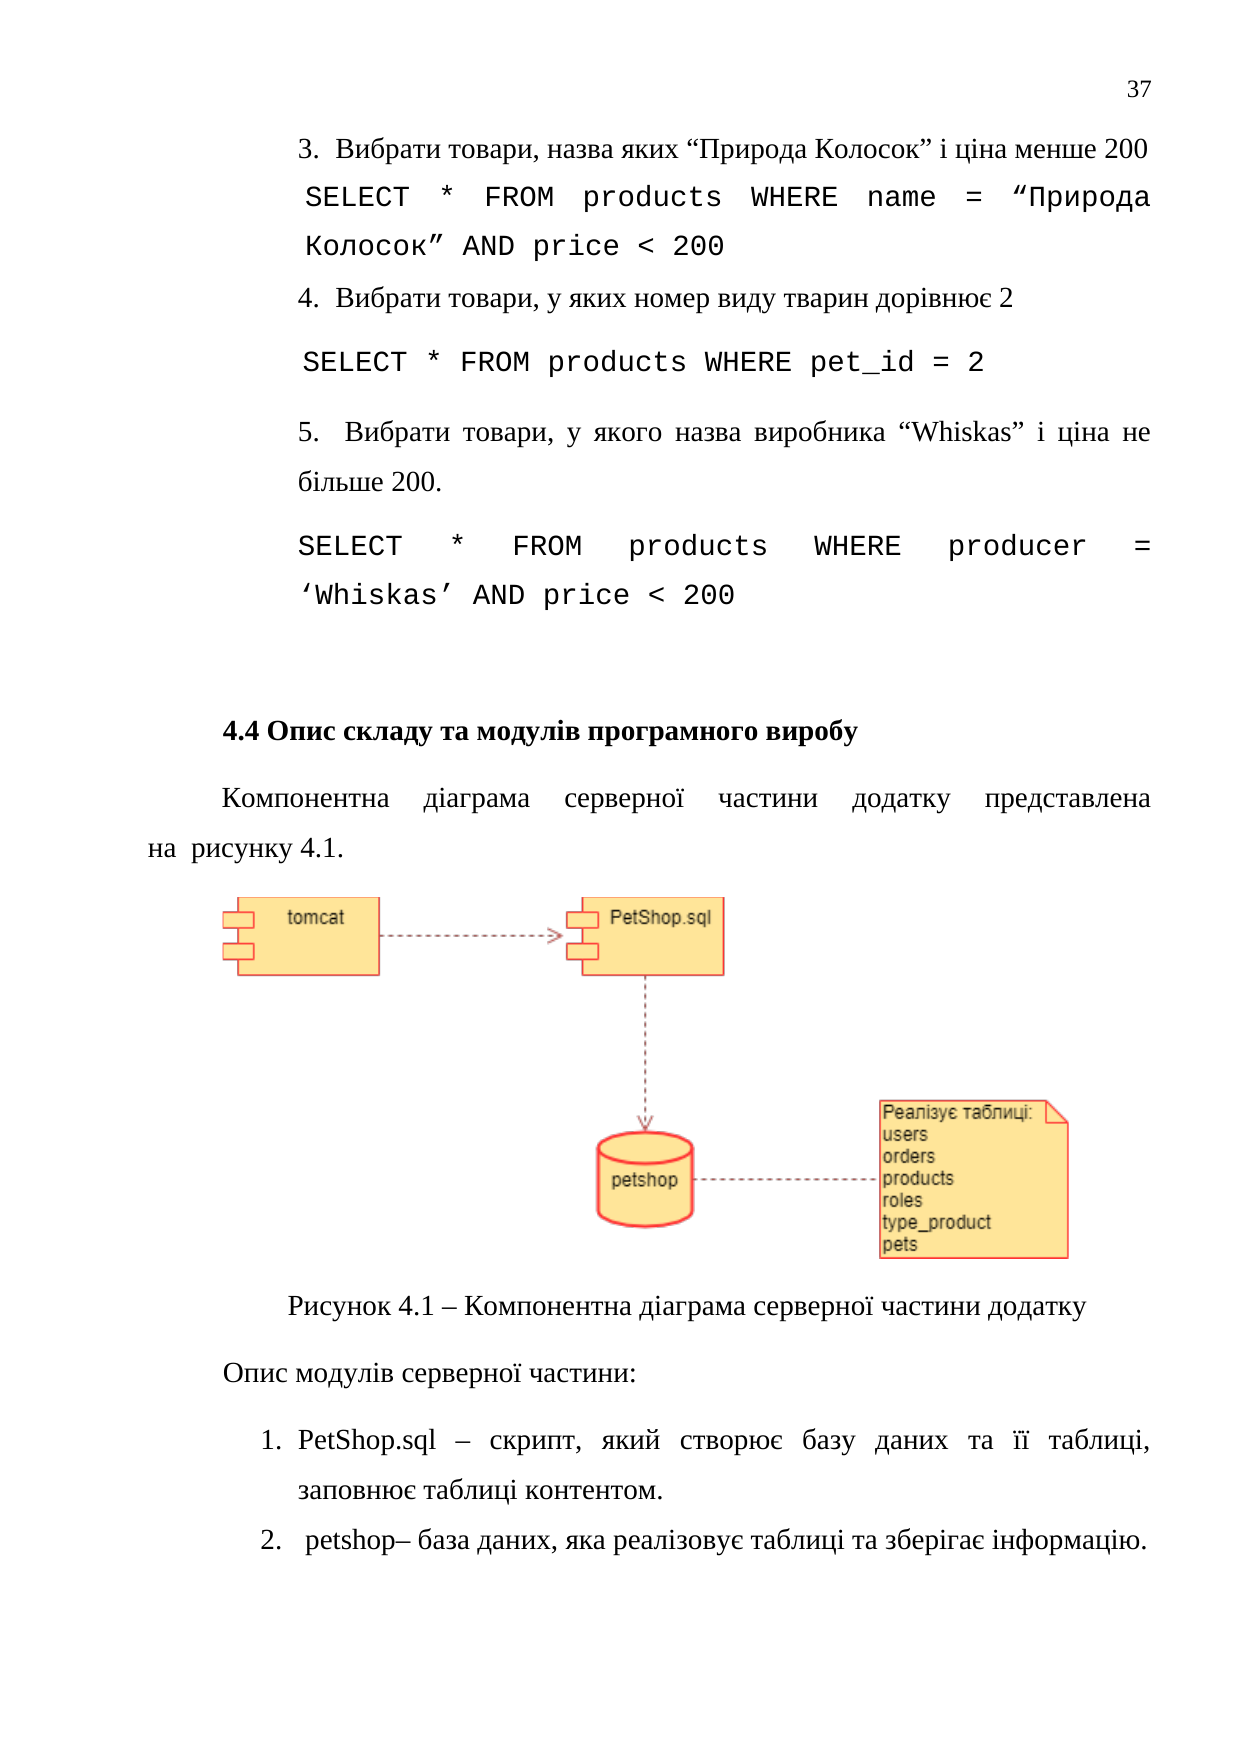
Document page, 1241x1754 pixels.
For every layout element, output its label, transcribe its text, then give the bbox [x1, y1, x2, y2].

list Вибрати товари, у яких номер виду тварин дорівнює 2 [298, 281, 1152, 314]
list PetShop.sql – скрипт, який створює базу даних та її таблиці, заповнює таблиці контентом. [260, 1422, 1152, 1506]
list Вибрати товари, назва яких “Природа Колосок” і ціна менше 200 [298, 131, 1152, 165]
list petshop– база даних, яка реалізовує таблиці та зберігає інформацію. [260, 1522, 1152, 1556]
text SELECT * FROM products WHERE producer = ‘Whiskas’ AND price < 200 [298, 531, 1152, 613]
text Опис модулів серверної частини: [223, 1355, 1152, 1388]
text Рисунок 4.1 – Компонентна діаграма серверної частини додатку [223, 1288, 1152, 1321]
picture [222, 897, 1069, 1259]
text 4.4 Опис складу та модулів програмного виробу [223, 713, 1152, 746]
list SELECT * FROM products WHERE name = “Природа Колосок” AND price < 200 [305, 182, 1152, 264]
text Компонентна діаграма серверної частини додатку представлена на рисунку 4.1. [148, 780, 1152, 864]
text SELECT * FROM products WHERE pet_id = 2 [267, 348, 1152, 381]
text 5. Вибрати товари, у якого назва виробника “Whiskas” і ціна не більше 200. [298, 414, 1152, 498]
